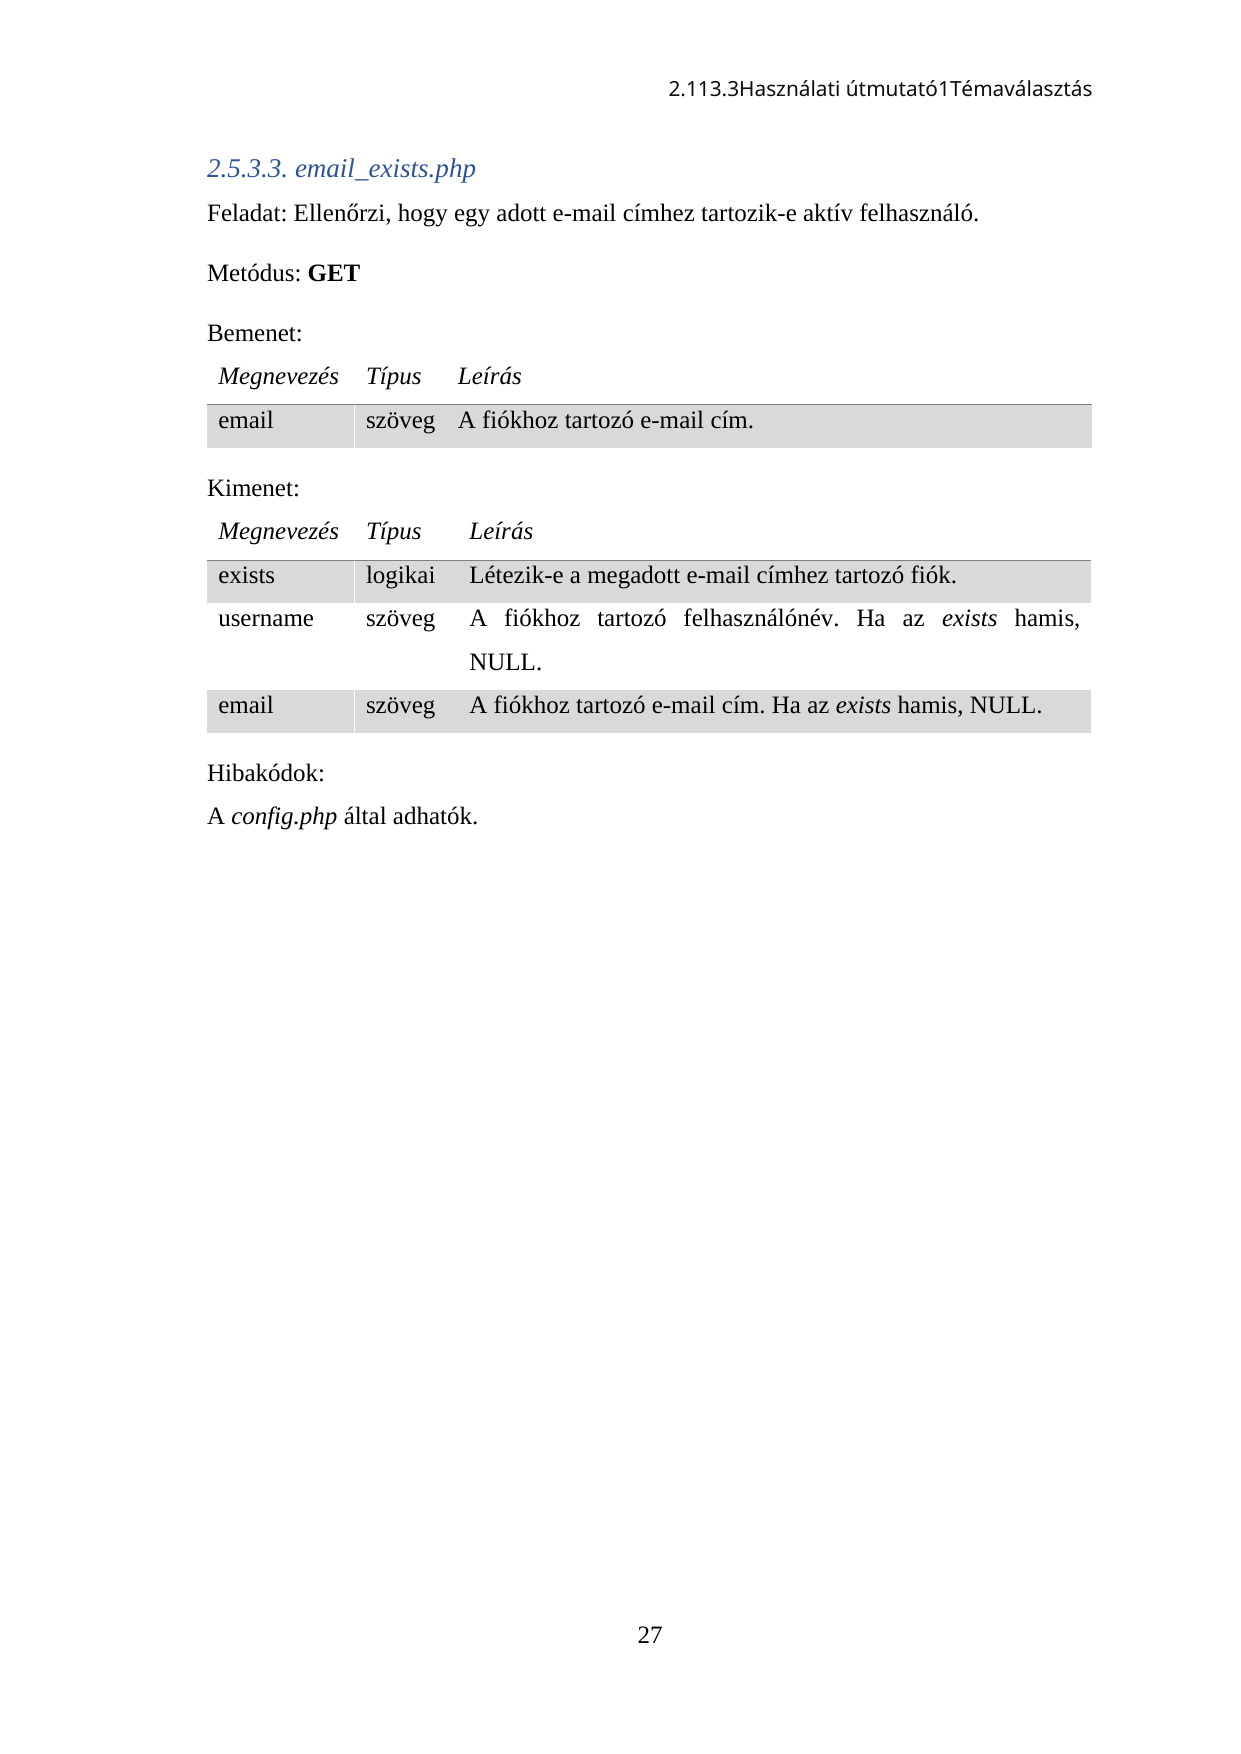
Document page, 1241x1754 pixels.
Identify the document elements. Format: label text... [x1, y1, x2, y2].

table_cell username [207, 604, 354, 690]
table_header Típus [355, 361, 446, 404]
table_header Leírás [446, 361, 1092, 404]
text Feladat: Ellenőrzi, hogy egy adott e-mail címhez tartozik-e aktív felhasználó. [207, 198, 1092, 227]
text Bemenet: [207, 318, 1092, 347]
table_cell A fiókhoz tartozó e-mail cím. [446, 405, 1092, 448]
table_cell Létezik-e a megadott e-mail címhez tartozó fiók. [458, 561, 1091, 603]
table_header Leírás [458, 516, 1091, 559]
table_cell szöveg [355, 405, 446, 448]
table_cell exists [207, 561, 354, 603]
table_header Megnevezés [207, 361, 354, 404]
table_cell email [207, 405, 354, 448]
table_cell szöveg [355, 604, 458, 690]
table_cell A fiókhoz tartozó felhasználónév. Ha az exists hamis, NULL. [458, 604, 1091, 690]
table_header Megnevezés [207, 516, 354, 559]
text A config.php által adhatók. [207, 801, 1092, 829]
table_cell logikai [355, 561, 458, 603]
table_cell A fiókhoz tartozó e-mail cím. Ha az exists hamis, NULL. [458, 690, 1091, 733]
subtitle email_exists.php [207, 152, 1092, 183]
table_cell email [207, 690, 354, 733]
table_header Típus [355, 516, 458, 559]
text Kimenet: [207, 473, 1092, 502]
table_cell szöveg [355, 690, 458, 733]
text Hibakódok: [207, 758, 1092, 786]
text Metódus: GET [207, 258, 1092, 287]
